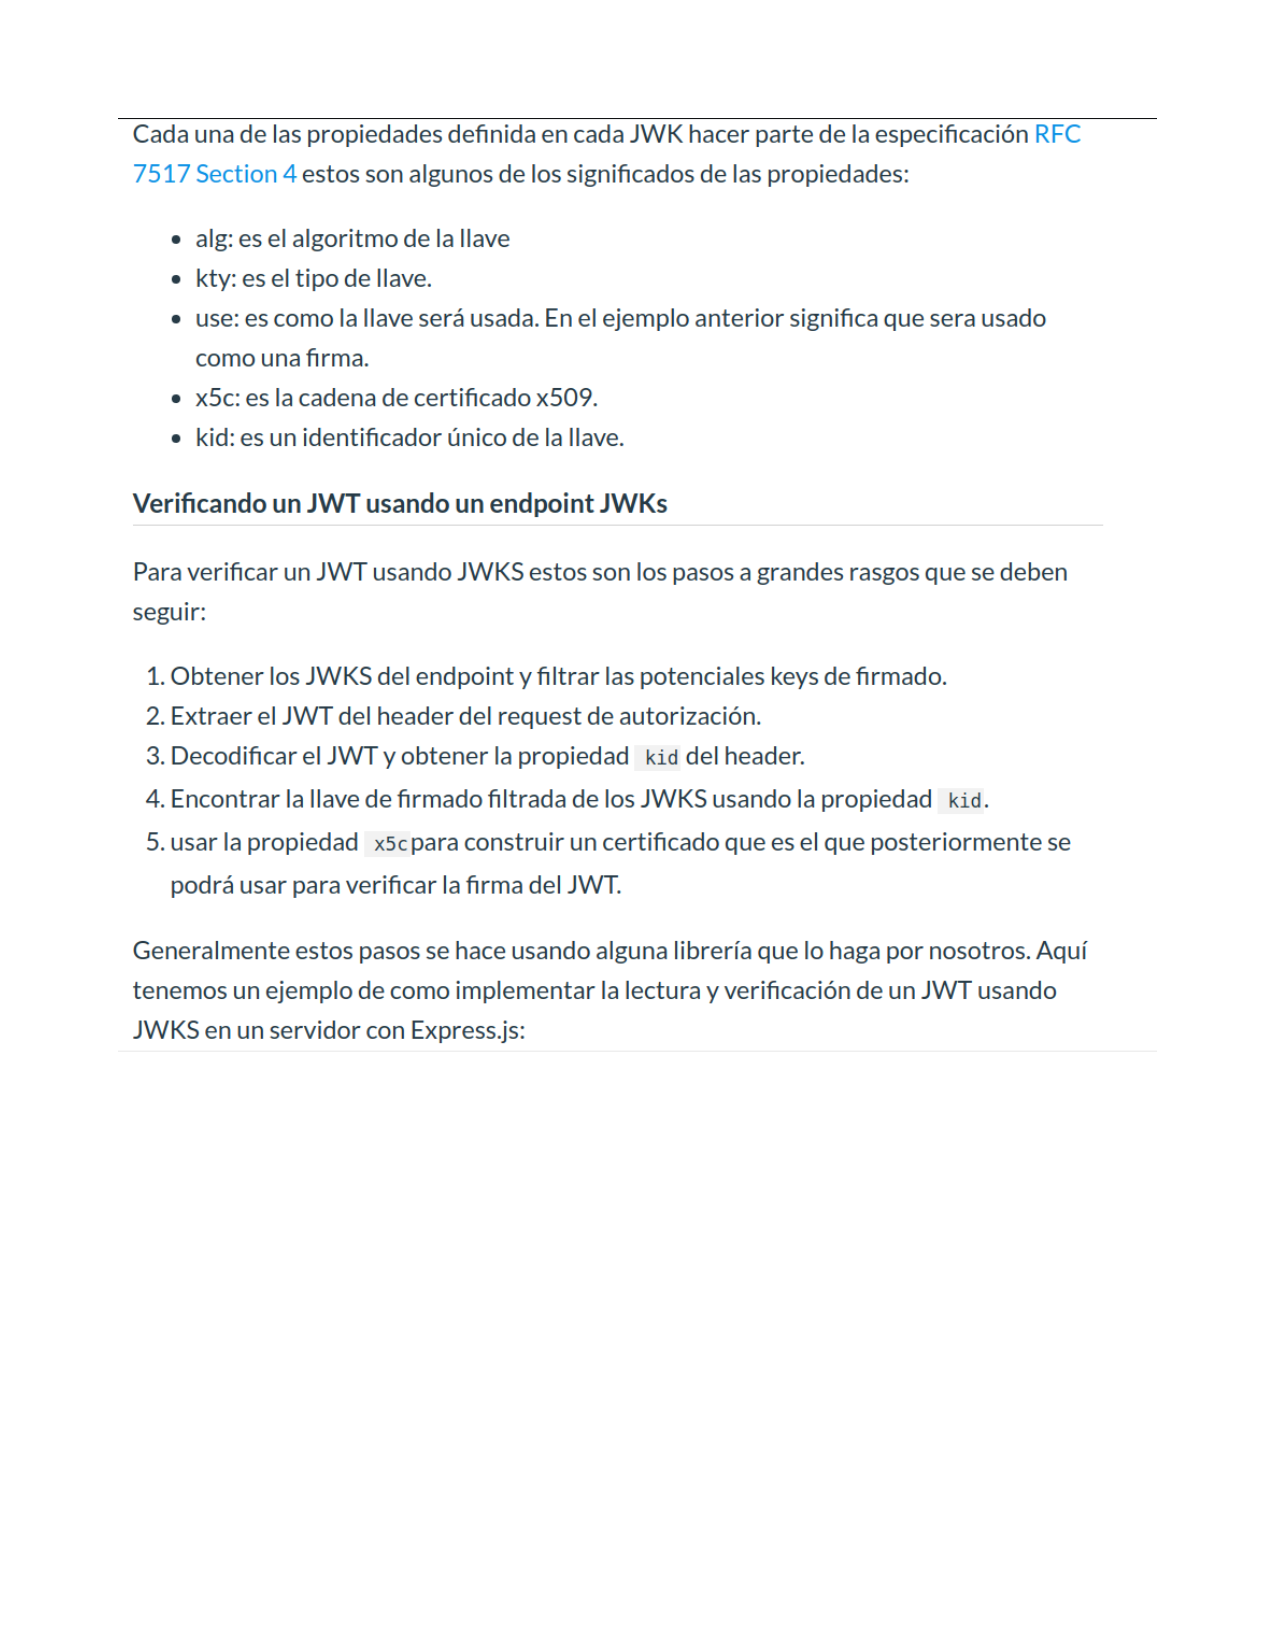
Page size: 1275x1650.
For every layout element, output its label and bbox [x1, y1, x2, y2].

picture [118, 118, 1157, 1055]
